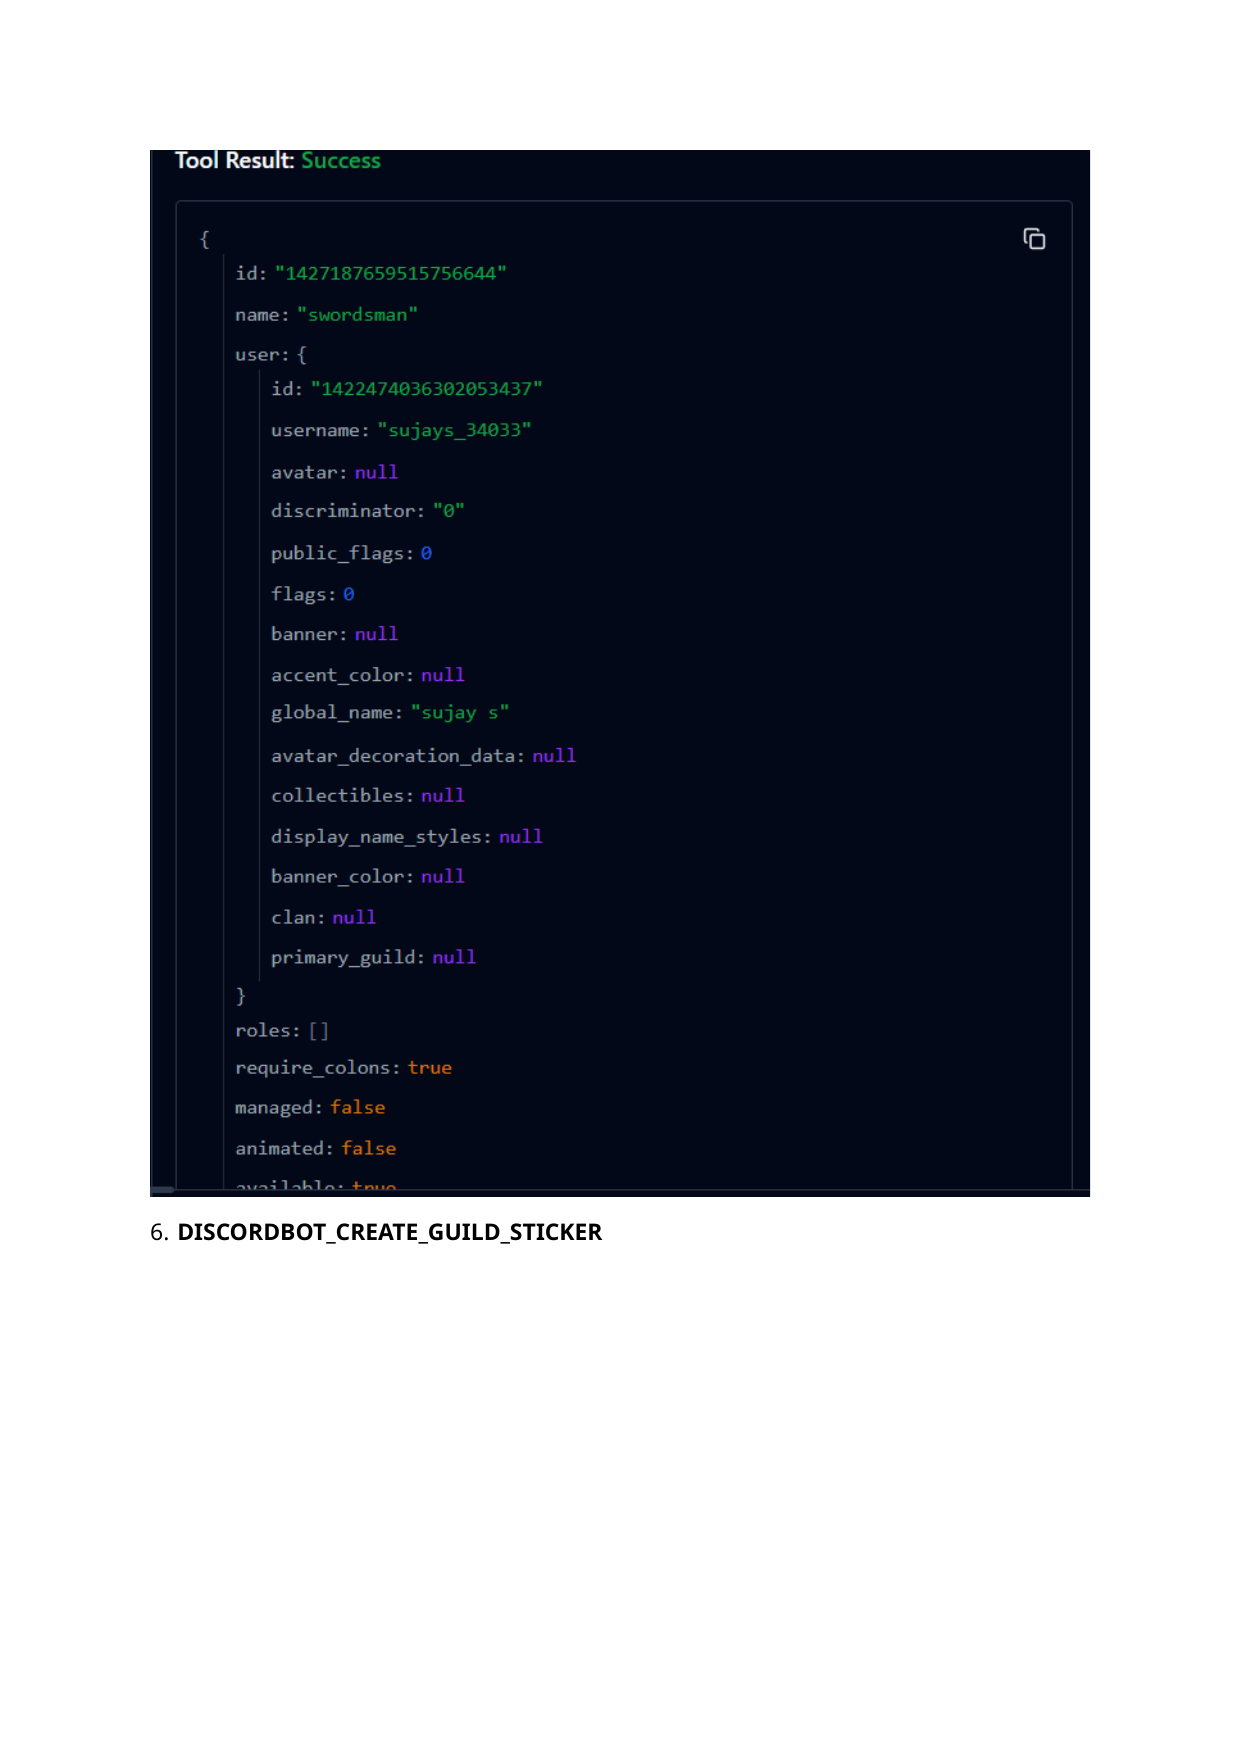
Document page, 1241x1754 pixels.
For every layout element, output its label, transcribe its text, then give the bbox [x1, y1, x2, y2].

picture [150, 150, 1091, 1197]
text 6. DISCORDBOT_CREATE_GUILD_STICKER [150, 1216, 1090, 1247]
